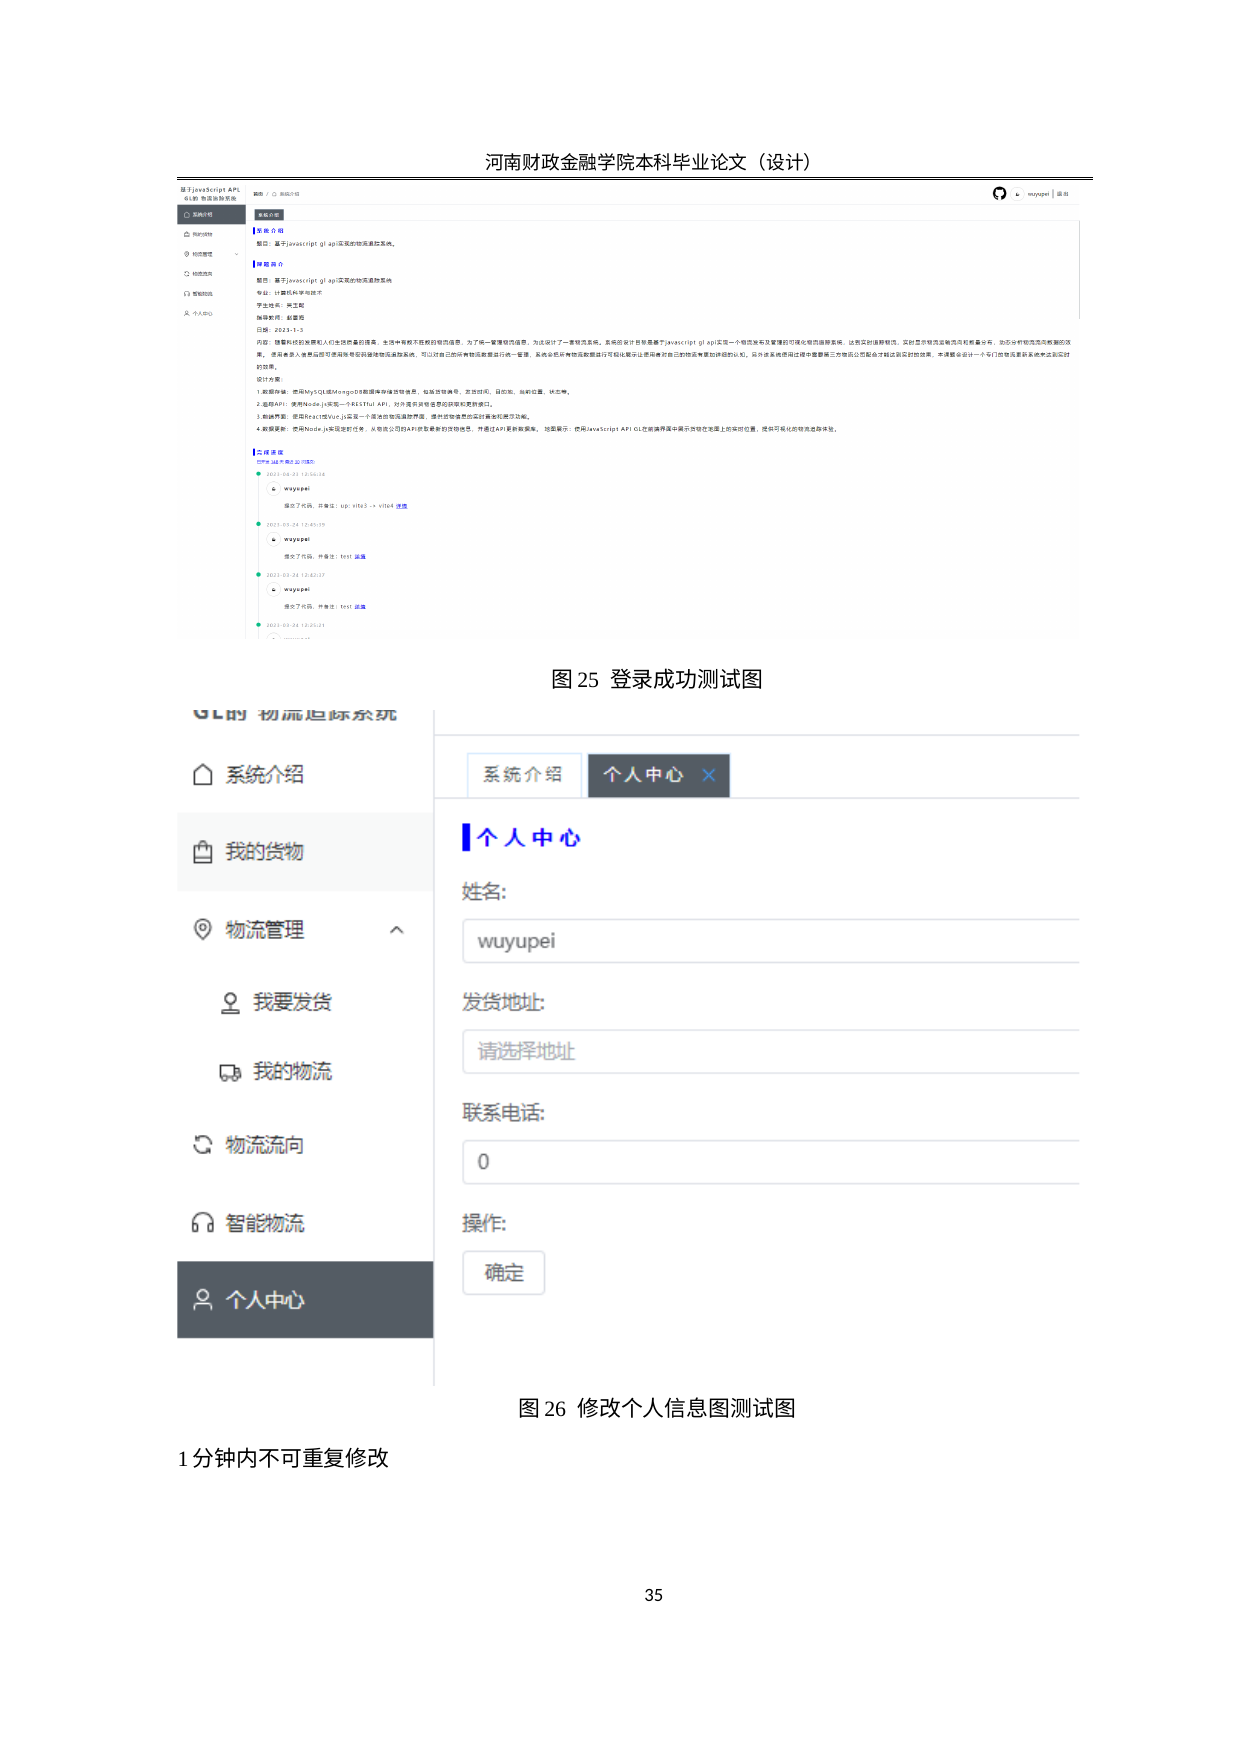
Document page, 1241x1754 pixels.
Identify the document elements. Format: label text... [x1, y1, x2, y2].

text 图25 登录成功测试图 [177, 661, 1093, 695]
text 图26 修改个人信息图测试图 [177, 1390, 1093, 1424]
picture [177, 185, 1080, 639]
picture [177, 710, 1080, 1386]
text 1分钟内不可重复修改 [177, 1440, 1093, 1474]
